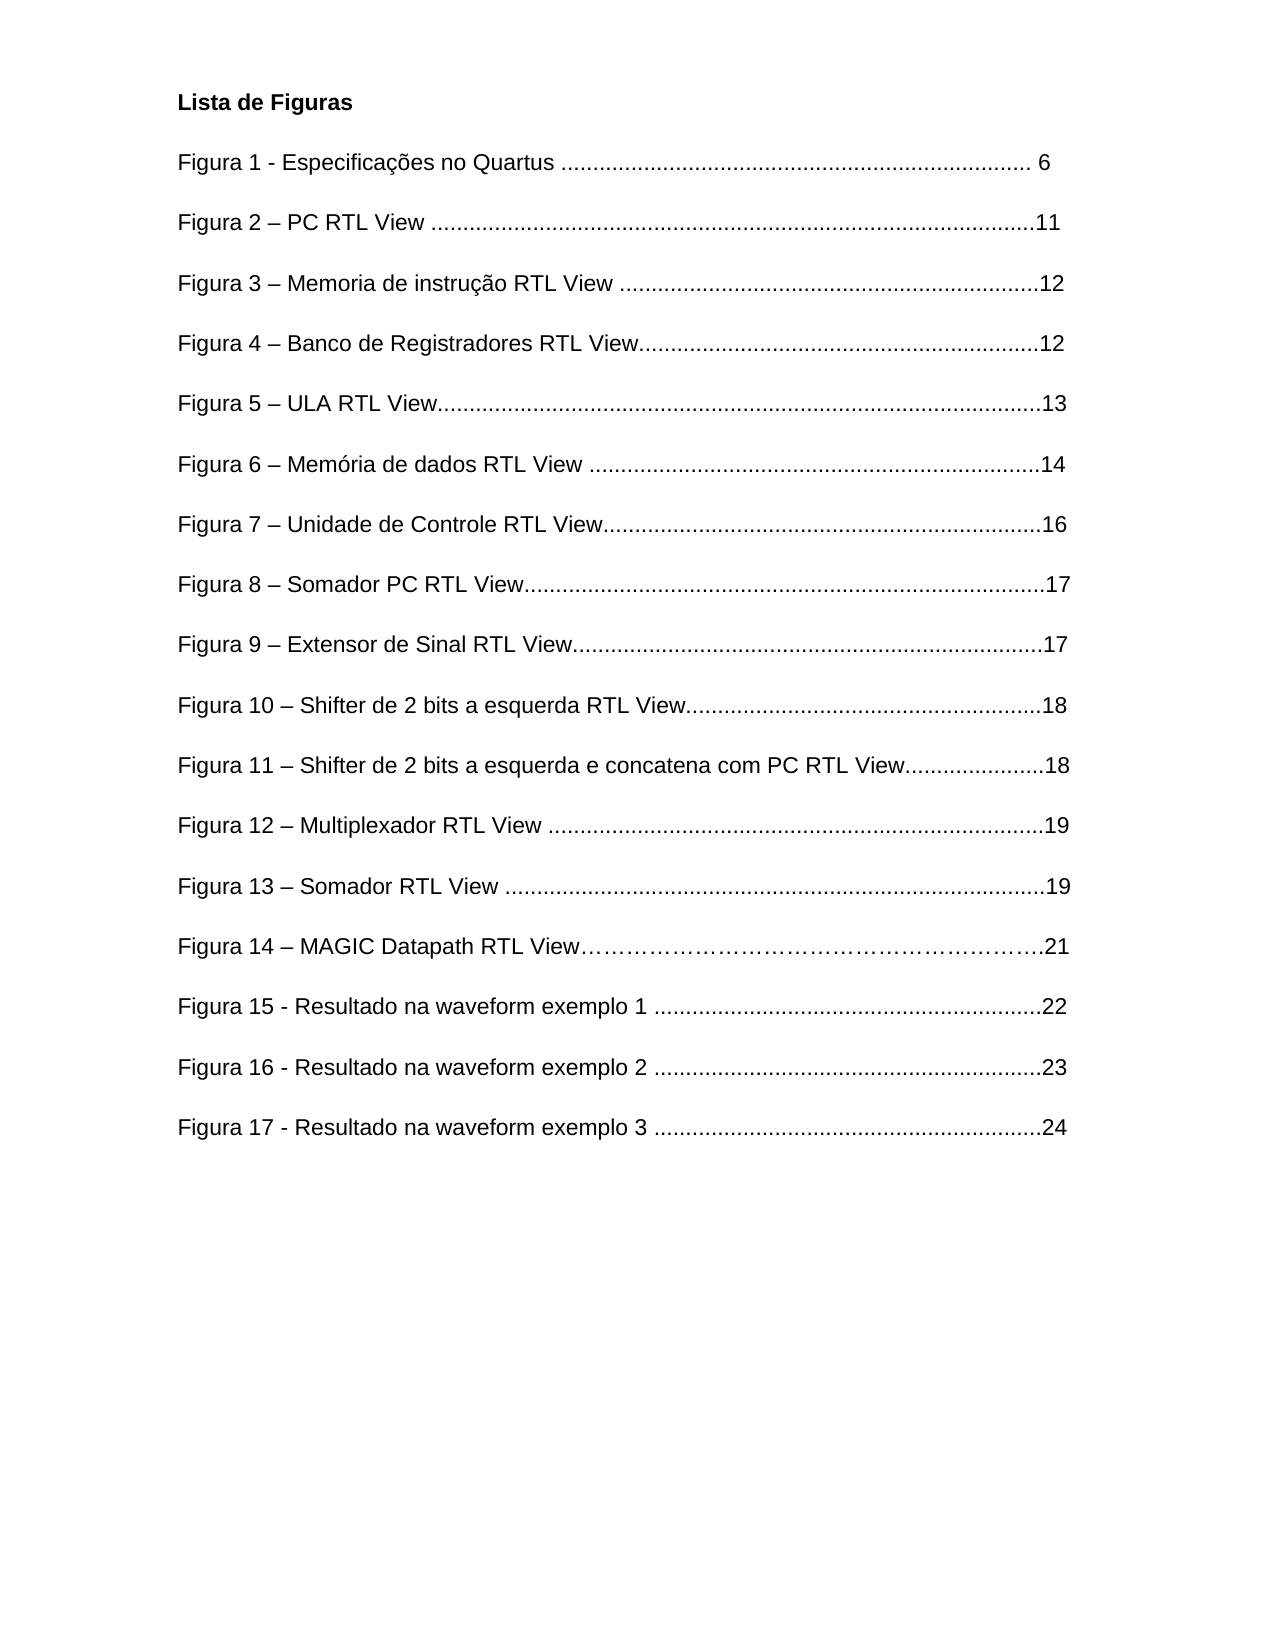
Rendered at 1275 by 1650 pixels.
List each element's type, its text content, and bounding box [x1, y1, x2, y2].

text Figura 7 – Unidade de Controle RTL View.....................................................................16 [177, 511, 1098, 537]
text Figura 13 – Somador RTL View .....................................................................................19 [177, 873, 1098, 899]
text Figura 1 - Especificações no Quartus .......................................................................... 6 [177, 149, 1098, 175]
text Figura 10 – Shifter de 2 bits a esquerda RTL View........................................................18 [177, 692, 1098, 718]
text Figura 9 – Extensor de Sinal RTL View..........................................................................17 [177, 631, 1098, 658]
text Figura 3 – Memoria de instrução RTL View ..................................................................12 [177, 269, 1098, 296]
text Figura 2 – PC RTL View ...............................................................................................11 [177, 209, 1098, 236]
text Figura 16 - Resultado na waveform exemplo 2 .............................................................23 [177, 1054, 1098, 1080]
text Figura 6 – Memória de dados RTL View .......................................................................14 [177, 451, 1098, 477]
text Figura 14 – MAGIC Datapath RTL View…………………………………………………….21 [177, 933, 1098, 959]
text Figura 15 - Resultado na waveform exemplo 1 .............................................................22 [177, 993, 1098, 1020]
text Figura 4 – Banco de Registradores RTL View...............................................................12 [177, 330, 1098, 356]
text Figura 5 – ULA RTL View...............................................................................................13 [177, 390, 1098, 417]
text Lista de Figuras [177, 89, 1098, 115]
text Figura 11 – Shifter de 2 bits a esquerda e concatena com PC RTL View......................18 [177, 752, 1098, 778]
text Figura 17 - Resultado na waveform exemplo 3 .............................................................24 [177, 1114, 1098, 1140]
text Figura 8 – Somador PC RTL View..................................................................................17 [177, 571, 1098, 597]
text Figura 12 – Multiplexador RTL View ..............................................................................19 [177, 812, 1098, 839]
